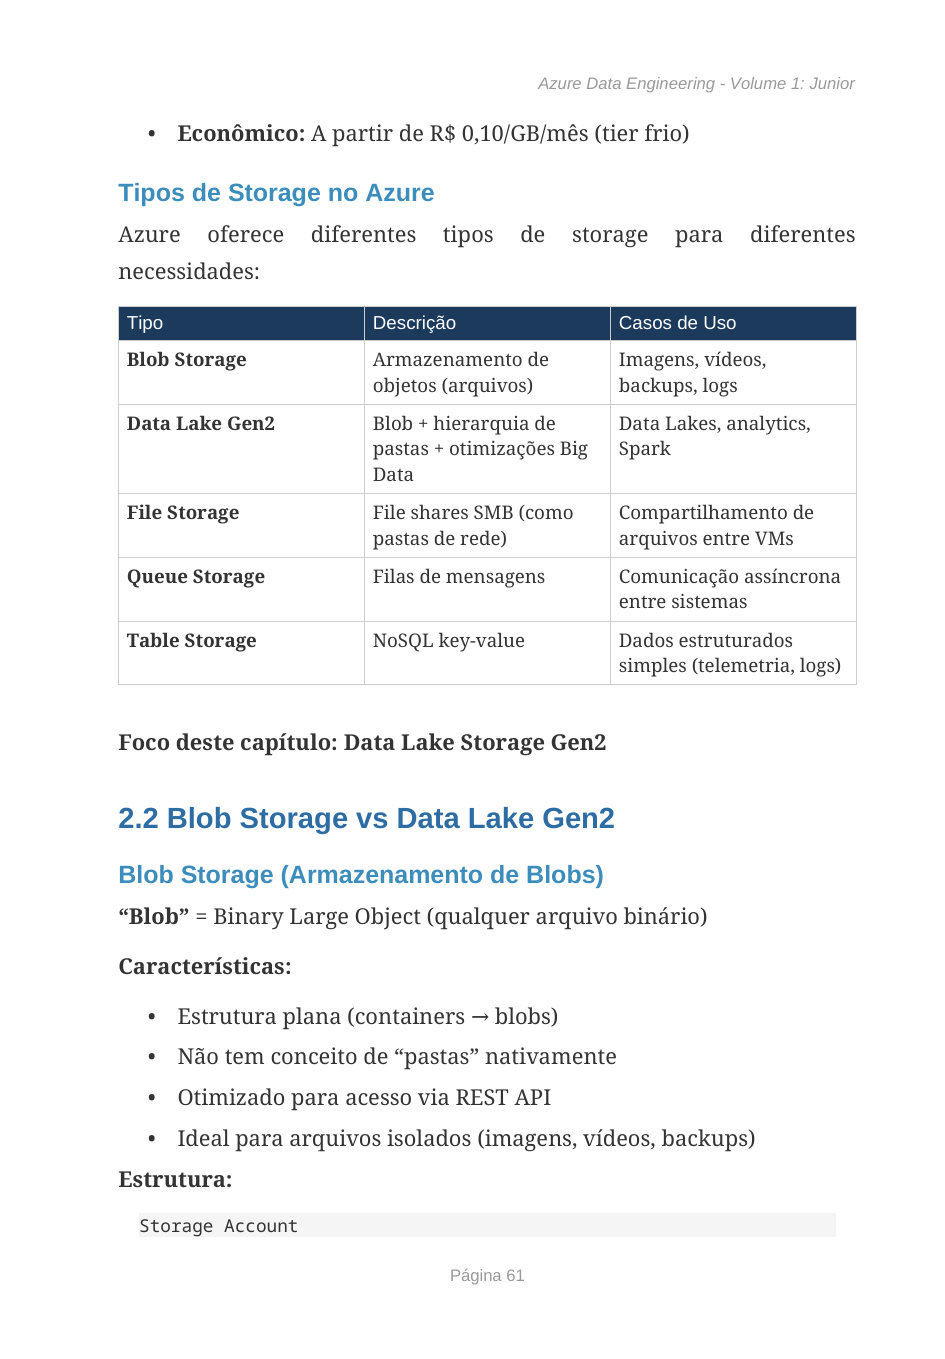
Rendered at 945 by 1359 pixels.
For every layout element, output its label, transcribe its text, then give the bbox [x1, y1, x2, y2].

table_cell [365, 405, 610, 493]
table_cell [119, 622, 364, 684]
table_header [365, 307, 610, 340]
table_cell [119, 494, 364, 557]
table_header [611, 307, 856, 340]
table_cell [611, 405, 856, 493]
list Estrutura plana (containers → blobs) [148, 1001, 856, 1030]
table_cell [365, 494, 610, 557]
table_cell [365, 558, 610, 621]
list Otimizado para acesso via REST API [148, 1082, 856, 1112]
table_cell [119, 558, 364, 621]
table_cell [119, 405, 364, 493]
list Econômico: A partir de R$ 0,10/GB/mês (tier frio) [148, 118, 856, 148]
list Ideal para arquivos isolados (imagens, vídeos, backups) [148, 1123, 856, 1153]
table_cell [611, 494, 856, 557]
text Storage Account [139, 1213, 836, 1237]
text Azure oferece diferentes tipos de storage para diferentes necessidades: [118, 219, 856, 286]
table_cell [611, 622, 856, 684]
text Foco deste capítulo: Data Lake Storage Gen2 [118, 727, 856, 757]
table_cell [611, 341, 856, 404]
list Não tem conceito de “pastas” nativamente [148, 1041, 856, 1071]
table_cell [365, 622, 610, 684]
text “Blob” = Binary Large Object (qualquer arquivo binário) [118, 901, 856, 931]
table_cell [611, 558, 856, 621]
subtitle Tipos de Storage no Azure [118, 178, 856, 206]
subtitle 2.2 Blob Storage vs Data Lake Gen2 [118, 801, 856, 835]
text Estrutura: [118, 1163, 856, 1193]
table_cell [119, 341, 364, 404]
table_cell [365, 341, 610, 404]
subtitle Blob Storage (Armazenamento de Blobs) [118, 860, 856, 889]
text Características: [118, 951, 856, 981]
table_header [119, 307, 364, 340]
